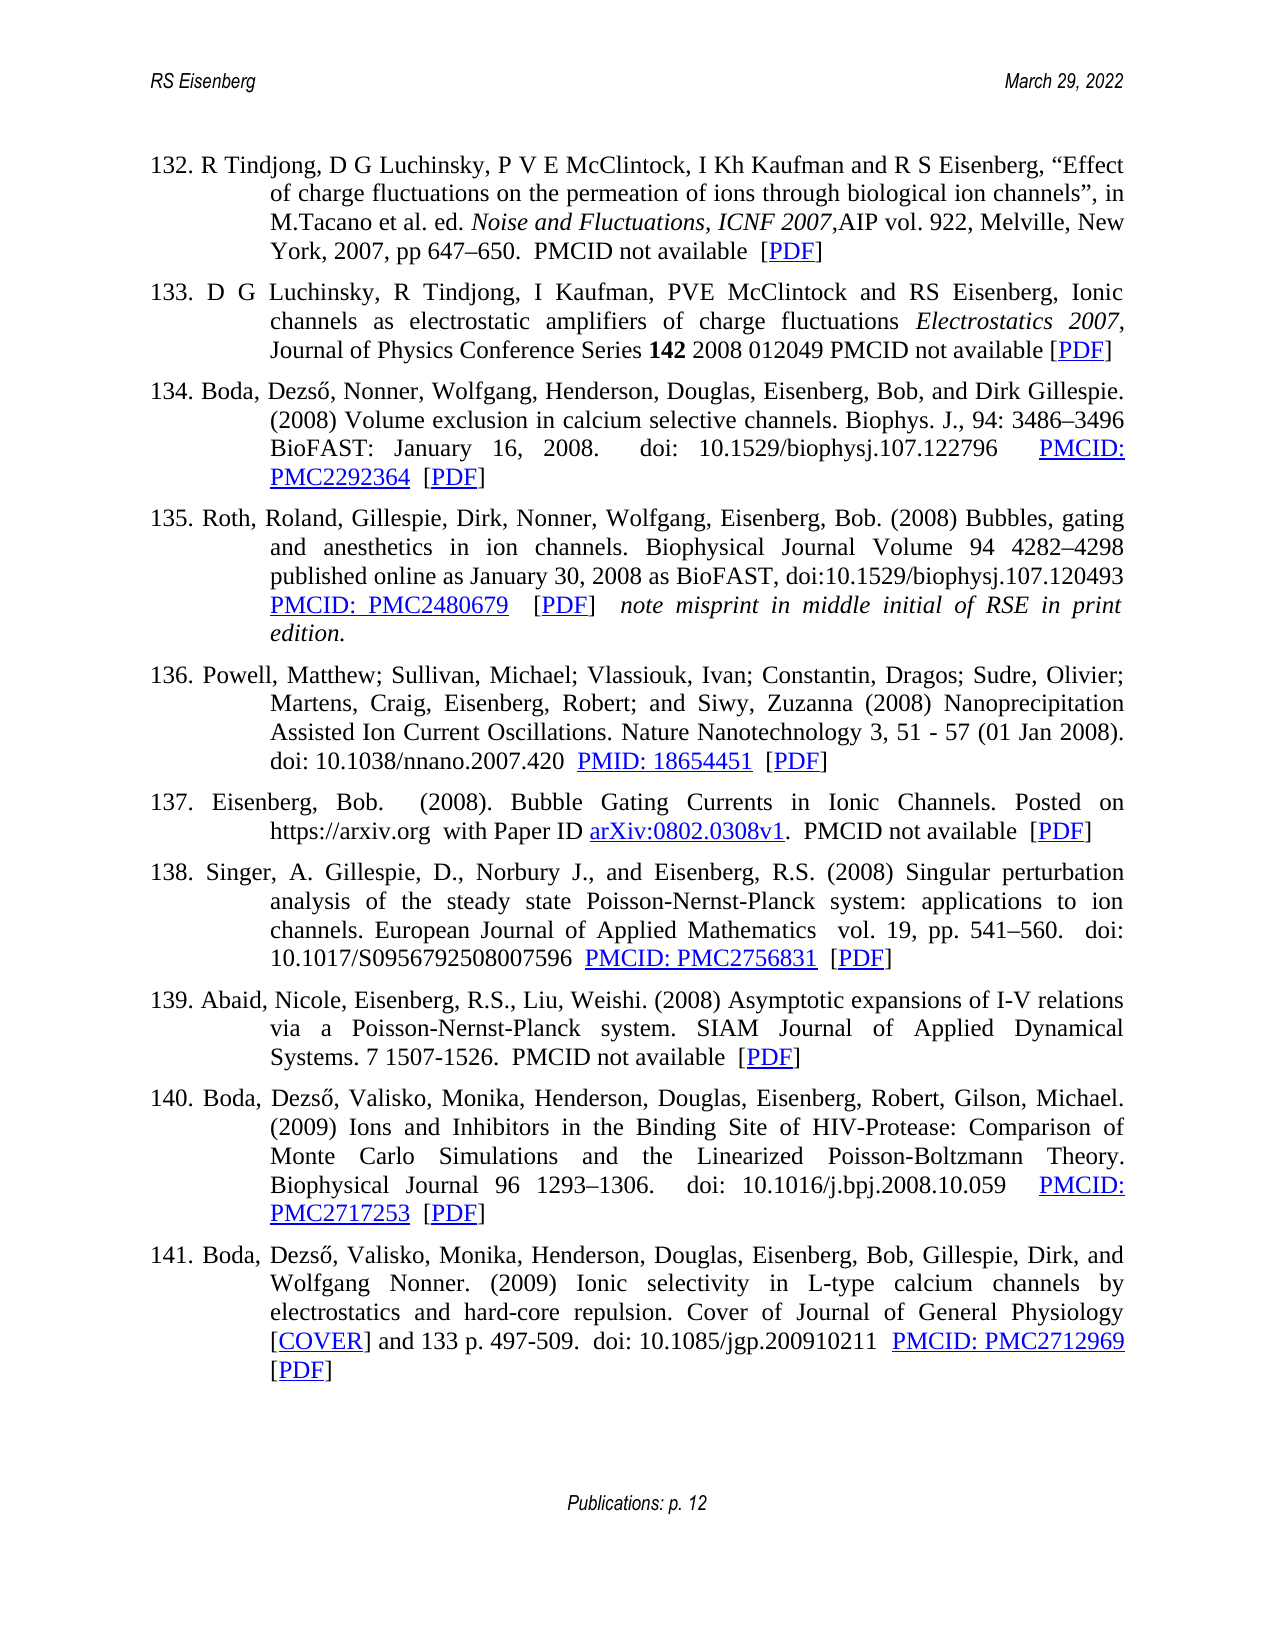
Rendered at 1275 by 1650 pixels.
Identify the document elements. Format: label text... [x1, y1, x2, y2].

text 135. Roth, Roland, Gillespie, Dirk, Nonner, Wolfgang, Eisenberg, Bob. (2008) Bubbles, gating and anesthetics in ion channels. Biophysical Journal Volume 94 4282–4298 published online as January 30, 2008 as BioFAST, doi:10.1529/biophysj.107.120493 PMCID: PMC2480679 [PDF] note misprint in middle initial of RSE in print edition. [150, 503, 1125, 647]
text 137. Eisenberg, Bob. (2008). Bubble Gating Currents in Ionic Channels. Posted on https://arxiv.org with Paper ID arXiv:0802.0308v1. PMCID not available [PDF] [150, 787, 1125, 845]
text 133. D G Luchinsky, R Tindjong, I Kaufman, PVE McClintock and RS Eisenberg, Ionic channels as electrostatic amplifiers of charge fluctuations Electrostatics 2007, Journal of Physics Conference Series 142 2008 012049 PMCID not available [PDF] [150, 277, 1125, 363]
text 132. R Tindjong, D G Luchinsky, P V E McClintock, I Kh Kaufman and R S Eisenberg, “Effect of charge fluctuations on the permeation of ions through biological ion channels”, in M.Tacano et al. ed. Noise and Fluctuations, ICNF 2007,AIP vol. 922, Melville, New York, 2007, pp 647–650. PMCID not available [PDF] [150, 150, 1125, 265]
text 139. Abaid, Nicole, Eisenberg, R.S., Liu, Weishi. (2008) Asymptotic expansions of I-V relations via a Poisson-Nernst-Planck system. SIAM Journal of Applied Dynamical Systems. 7 1507-1526. PMCID not available [PDF] [150, 985, 1125, 1071]
text 138. Singer, A. Gillespie, D., Norbury J., and Eisenberg, R.S. (2008) Singular perturbation analysis of the steady state Poisson-Nernst-Planck system: applications to ion channels. European Journal of Applied Mathematics vol. 19, pp. 541–560. doi: 10.1017/S0956792508007596 PMCID: PMC2756831 [PDF] [150, 857, 1125, 972]
text 134. Boda, Dezső, Nonner, Wolfgang, Henderson, Douglas, Eisenberg, Bob, and Dirk Gillespie. (2008) Volume exclusion in calcium selective channels. Biophys. J., 94: 3486–3496 BioFAST: January 16, 2008. doi: 10.1529/biophysj.107.122796 PMCID: PMC2292364 [PDF] [150, 376, 1125, 491]
text 140. Boda, Dezső, Valisko, Monika, Henderson, Douglas, Eisenberg, Robert, Gilson, Michael. (2009) Ions and Inhibitors in the Binding Site of HIV-Protease: Comparison of Monte Carlo Simulations and the Linearized Poisson-Boltzmann Theory. Biophysical Journal 96 1293–1306. doi: 10.1016/j.bpj.2008.10.059 PMCID: PMC2717253 [PDF] [150, 1083, 1125, 1227]
text 136. Powell, Matthew; Sullivan, Michael; Vlassiouk, Ivan; Constantin, Dragos; Sudre, Olivier; Martens, Craig, Eisenberg, Robert; and Siwy, Zuzanna (2008) Nanoprecipitation Assisted Ion Current Oscillations. Nature Nanotechnology 3, 51 - 57 (01 Jan 2008). doi: 10.1038/nnano.2007.420 PMID: 18654451 [PDF] [150, 660, 1125, 775]
text 141. Boda, Dezső, Valisko, Monika, Henderson, Douglas, Eisenberg, Bob, Gillespie, Dirk, and Wolfgang Nonner. (2009) Ionic selectivity in L-type calcium channels by electrostatics and hard-core repulsion. Cover of Journal of General Physiology [COVER] and 133 p. 497-509. doi: 10.1085/jgp.200910211 PMCID: PMC2712969 [PDF] [150, 1240, 1125, 1383]
